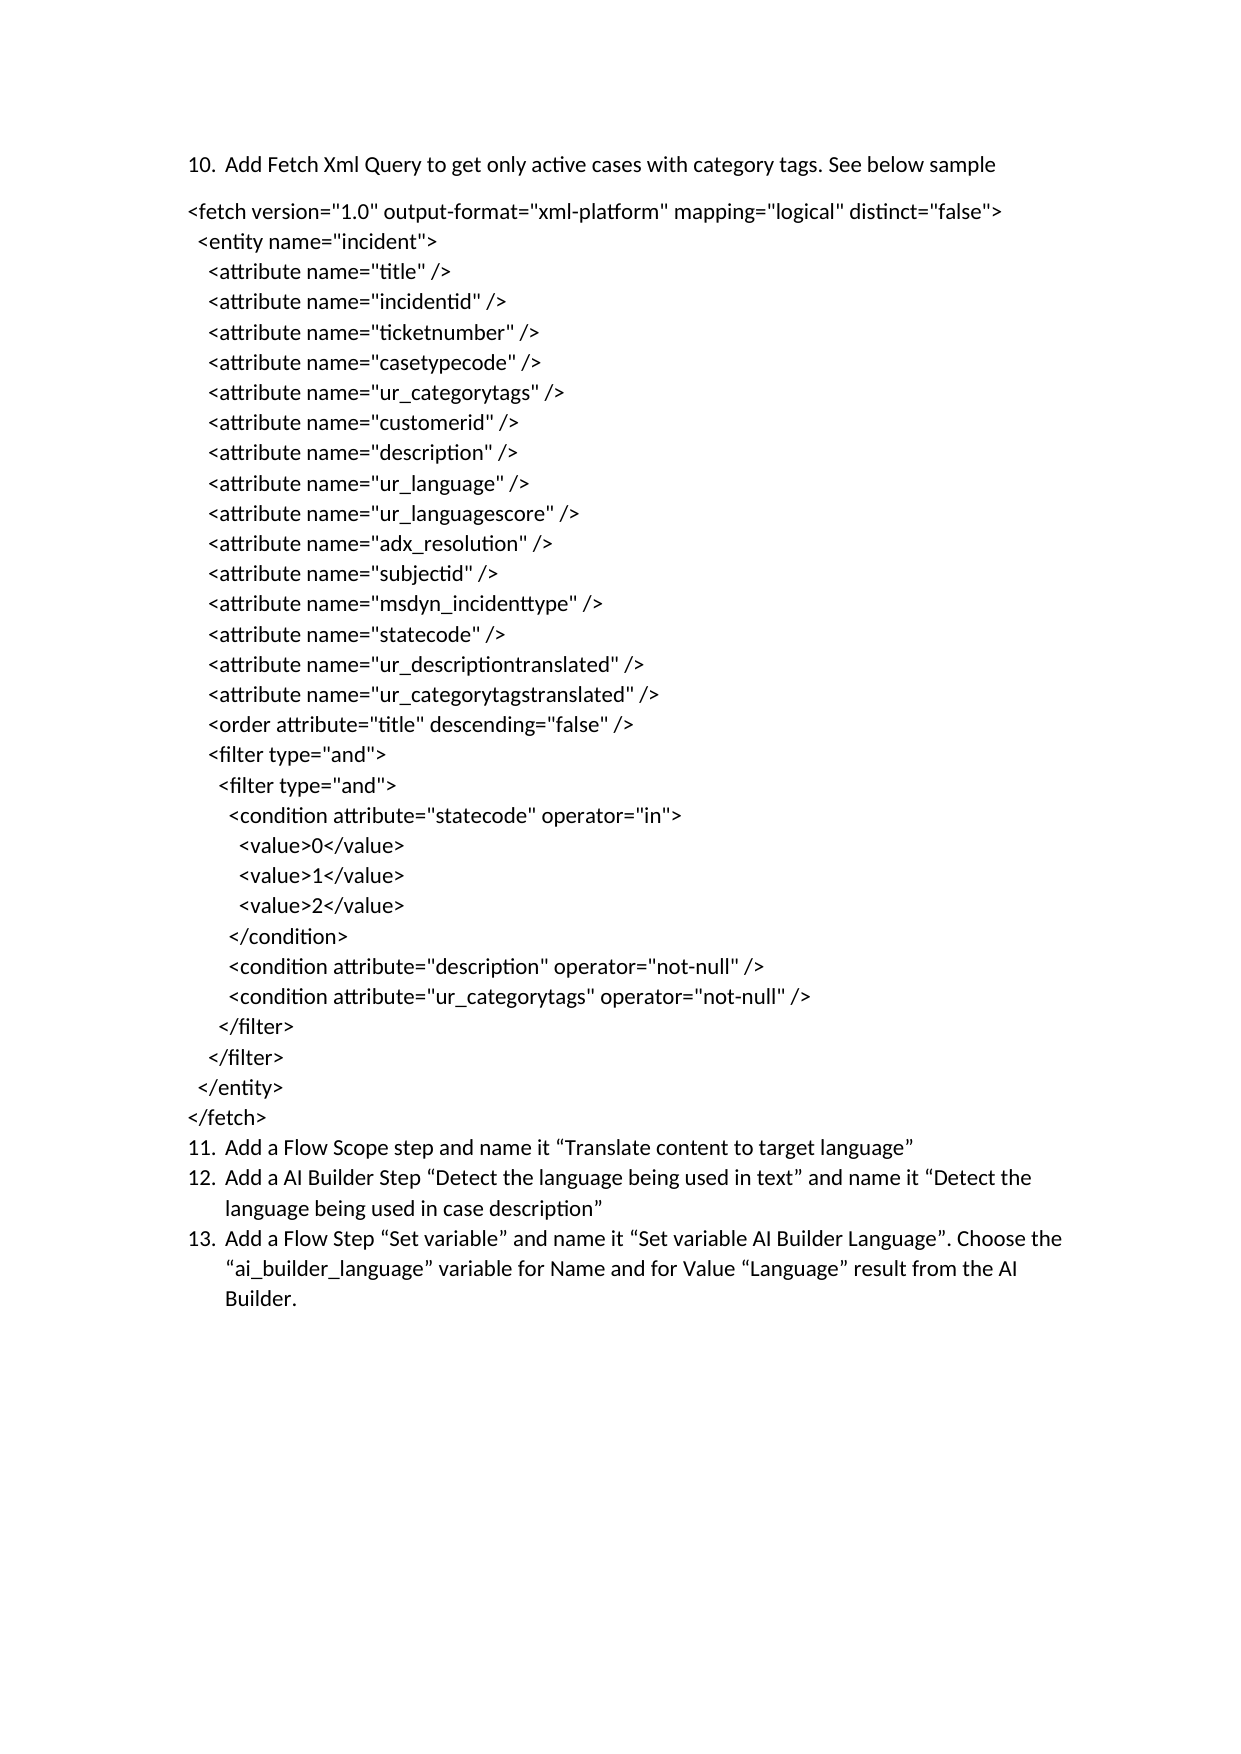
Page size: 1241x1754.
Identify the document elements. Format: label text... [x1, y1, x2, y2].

text </entity> [187, 1073, 1090, 1101]
text <attribute name="ticketnumber" /> [187, 318, 1090, 346]
text <filter type="and"> [187, 741, 1090, 769]
list Add Fetch Xml Query to get only active cases with category tags. See below sample [187, 150, 1090, 178]
text <filter type="and"> [187, 771, 1090, 799]
text <attribute name="incidentid" /> [187, 287, 1090, 316]
text <attribute name="msdyn_incidenttype" /> [187, 589, 1090, 618]
text </fetch> [187, 1103, 1090, 1131]
text <value>0</value> [187, 831, 1090, 859]
text <value>2</value> [187, 892, 1090, 920]
list Add a AI Builder Step “Detect the language being used in text” and name it “Detect the language being used in case description” [187, 1163, 1090, 1222]
text <attribute name="description" /> [187, 438, 1090, 467]
text <attribute name="ur_categorytags" /> [187, 378, 1090, 406]
text </filter> [187, 1012, 1090, 1041]
text <condition attribute="description" operator="not-null" /> [187, 952, 1090, 980]
text <attribute name="statecode" /> [187, 620, 1090, 648]
text <order attribute="title" descending="false" /> [187, 710, 1090, 738]
text </filter> [187, 1043, 1090, 1071]
text <entity name="incident"> [187, 227, 1090, 255]
text <fetch version="1.0" output-format="xml-platform" mapping="logical" distinct="false"> [187, 197, 1090, 225]
text <attribute name="ur_categorytagstranslated" /> [187, 680, 1090, 708]
text <attribute name="ur_language" /> [187, 469, 1090, 497]
text <attribute name="ur_descriptiontranslated" /> [187, 650, 1090, 678]
list Add a Flow Scope step and name it “Translate content to target language” [187, 1133, 1090, 1161]
list Add a Flow Step “Set variable” and name it “Set variable AI Builder Language”. Choose the “ai_builder_language” variable for Name and for Value “Language” result from the AI Builder. [187, 1224, 1090, 1312]
text <attribute name="adx_resolution" /> [187, 529, 1090, 557]
text <value>1</value> [187, 861, 1090, 889]
text <condition attribute="ur_categorytags" operator="not-null" /> [187, 982, 1090, 1010]
text <attribute name="customerid" /> [187, 408, 1090, 436]
text <condition attribute="statecode" operator="in"> [187, 801, 1090, 829]
text <attribute name="subjectid" /> [187, 559, 1090, 587]
text <attribute name="casetypecode" /> [187, 348, 1090, 376]
text <attribute name="title" /> [187, 257, 1090, 285]
text </condition> [187, 922, 1090, 950]
text <attribute name="ur_languagescore" /> [187, 499, 1090, 527]
